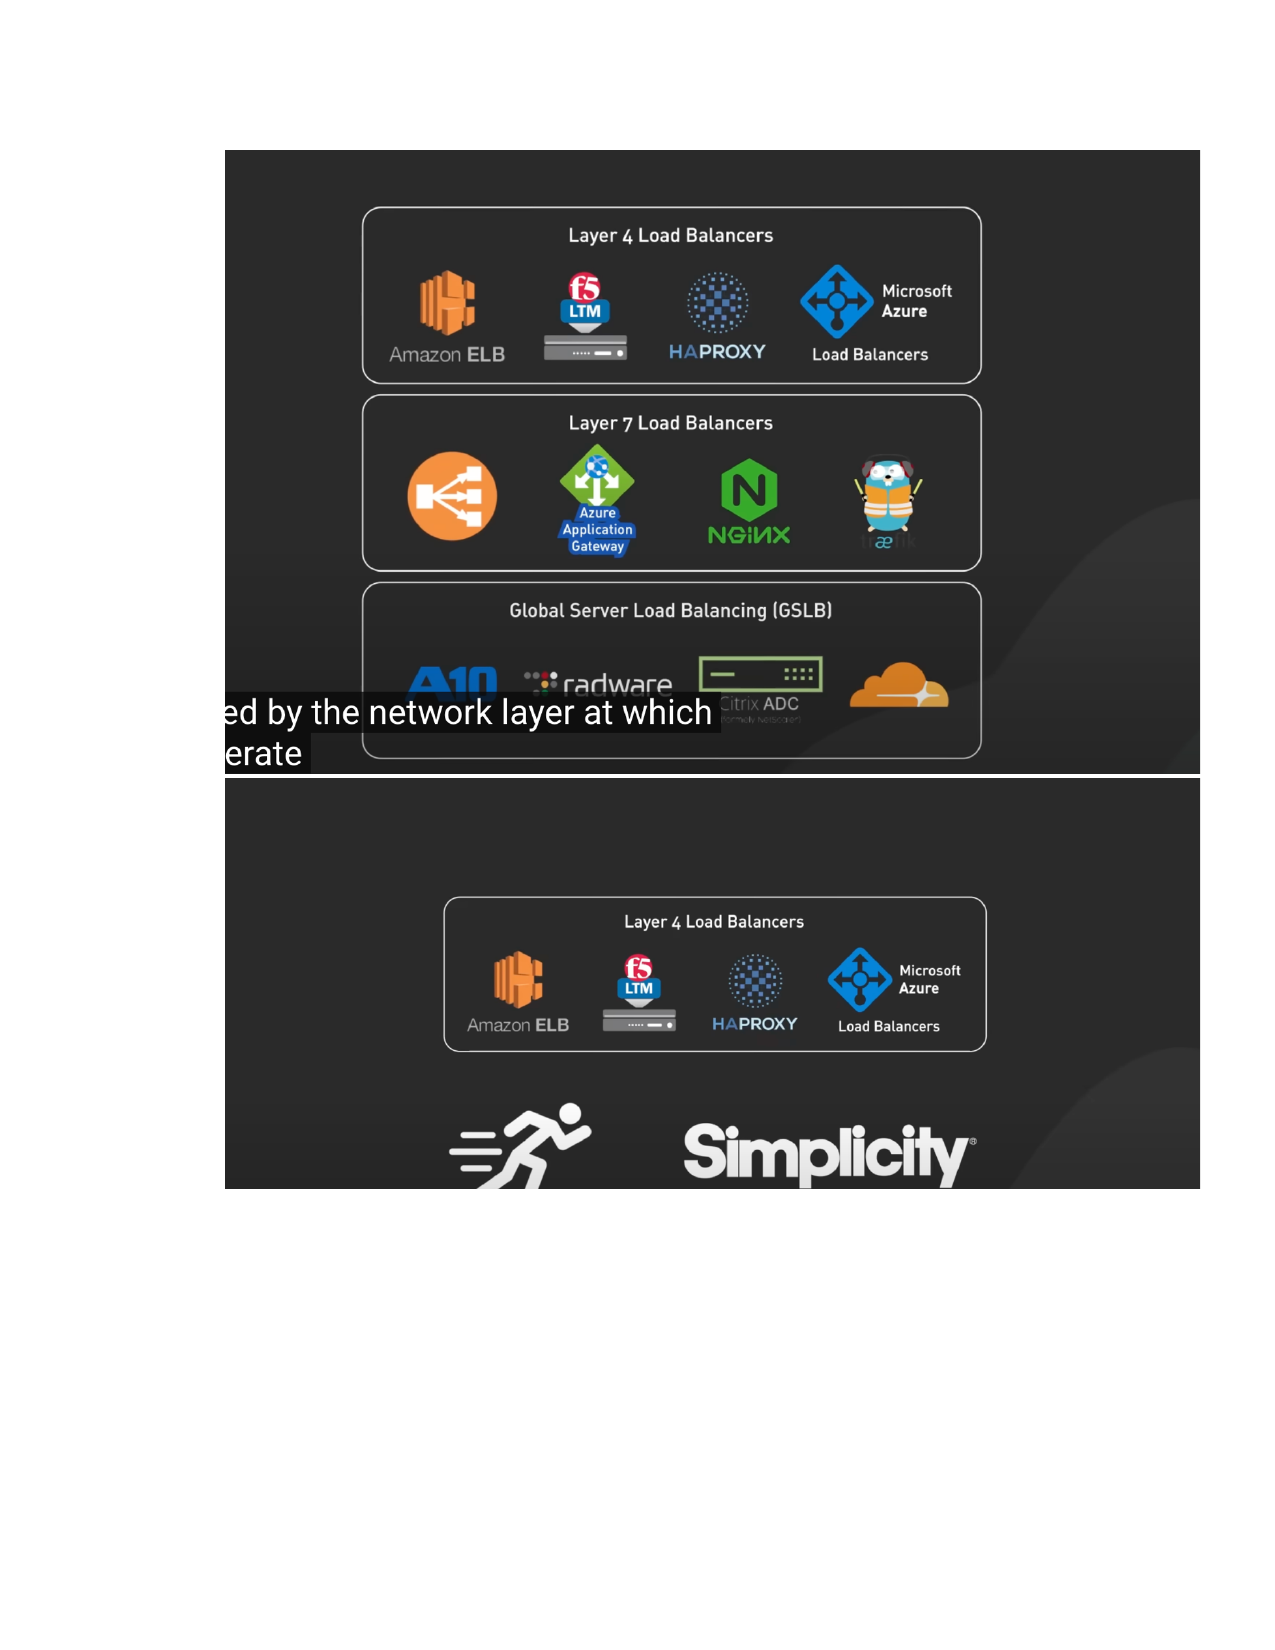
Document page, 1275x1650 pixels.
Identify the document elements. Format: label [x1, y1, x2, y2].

picture [225, 150, 1200, 774]
picture [225, 778, 1200, 1189]
